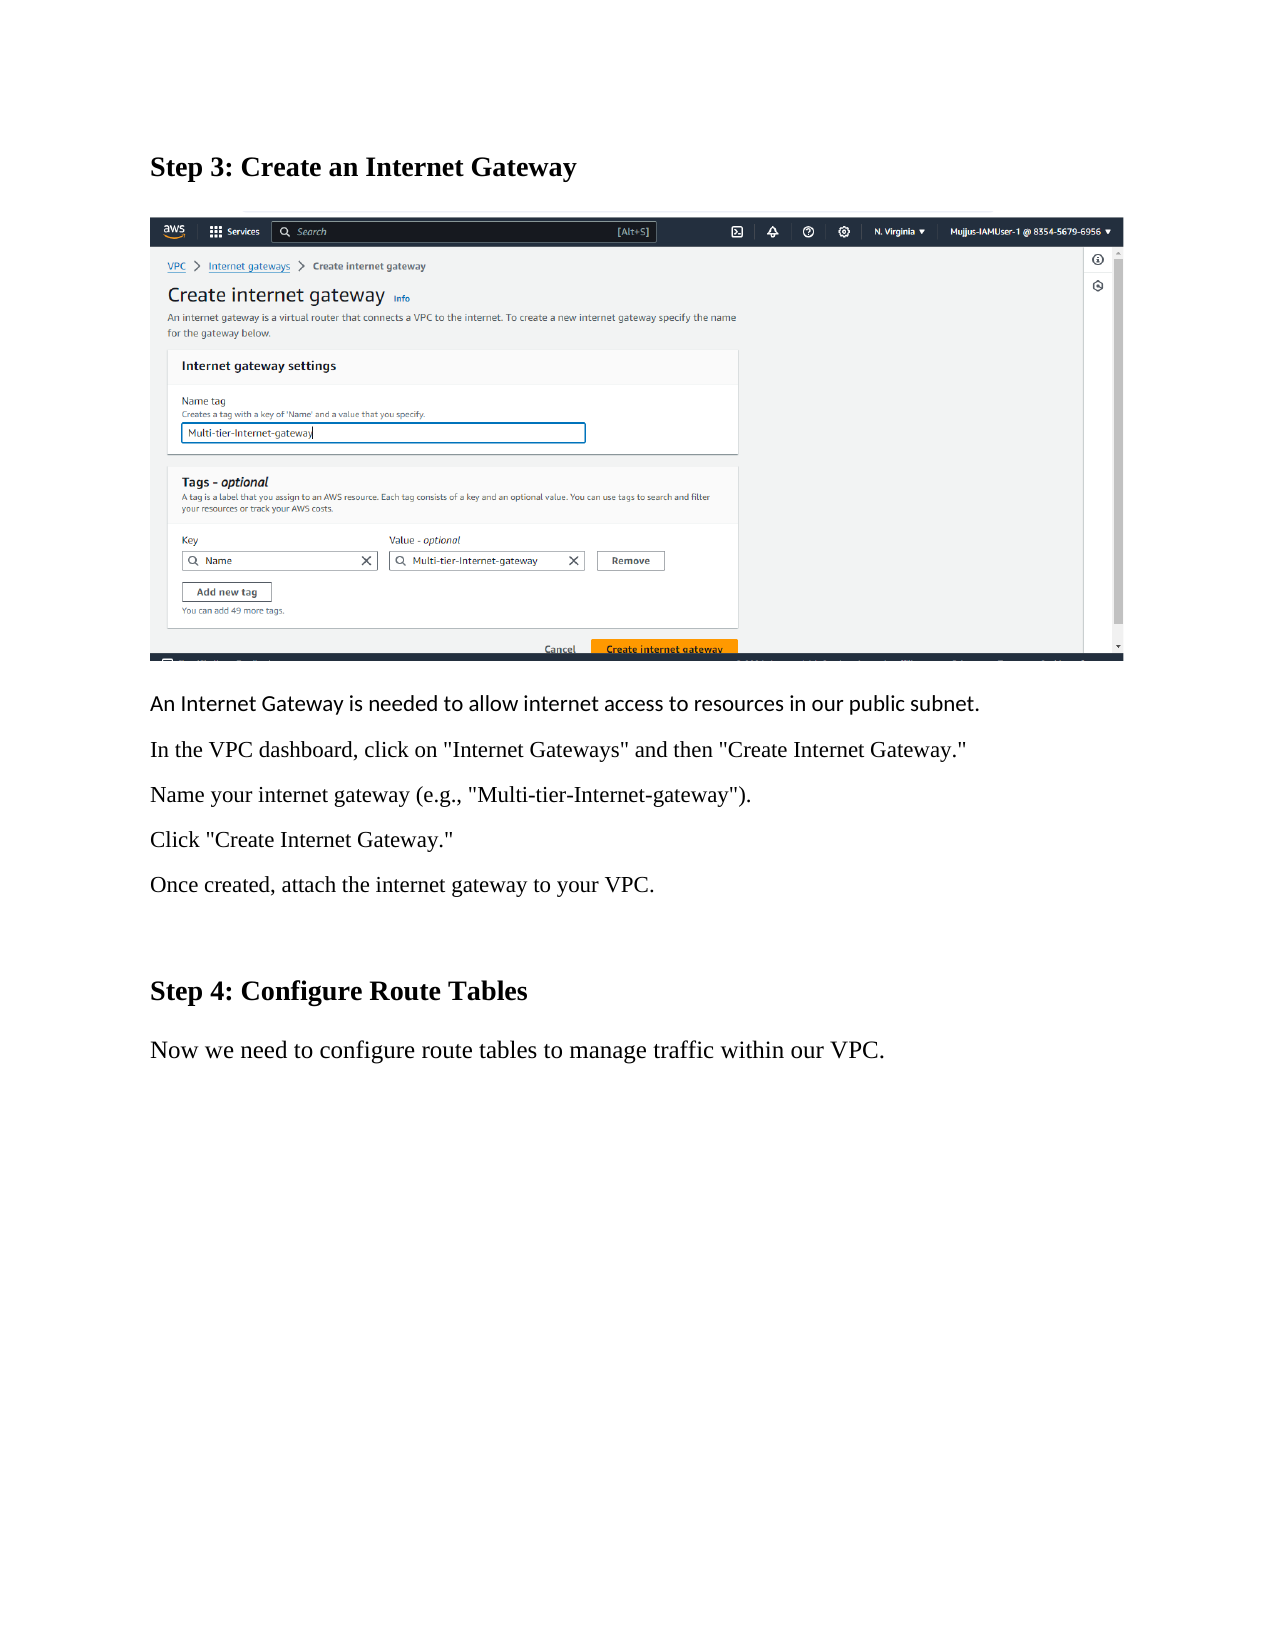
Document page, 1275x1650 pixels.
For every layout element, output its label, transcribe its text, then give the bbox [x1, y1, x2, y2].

text An Internet Gateway is needed to allow internet access to resources in our public subnet. [150, 689, 1125, 717]
text Step 3: Create an Internet Gateway [150, 150, 1125, 182]
text Name your internet gateway (e.g., "Multi-tier-Internet-gateway"). [150, 781, 1125, 807]
text In the VPC dashboard, click on "Internet Gateways" and then "Create Internet Gateway." [150, 736, 1125, 762]
text Once created, attach the internet gateway to your VPC. [150, 871, 1125, 898]
text Click "Create Internet Gateway." [150, 826, 1125, 853]
text Now we need to configure route tables to manage traffic within our VPC. [150, 1036, 1125, 1064]
picture [150, 211, 1124, 661]
subtitle Step 4: Configure Route Tables [150, 974, 1125, 1006]
